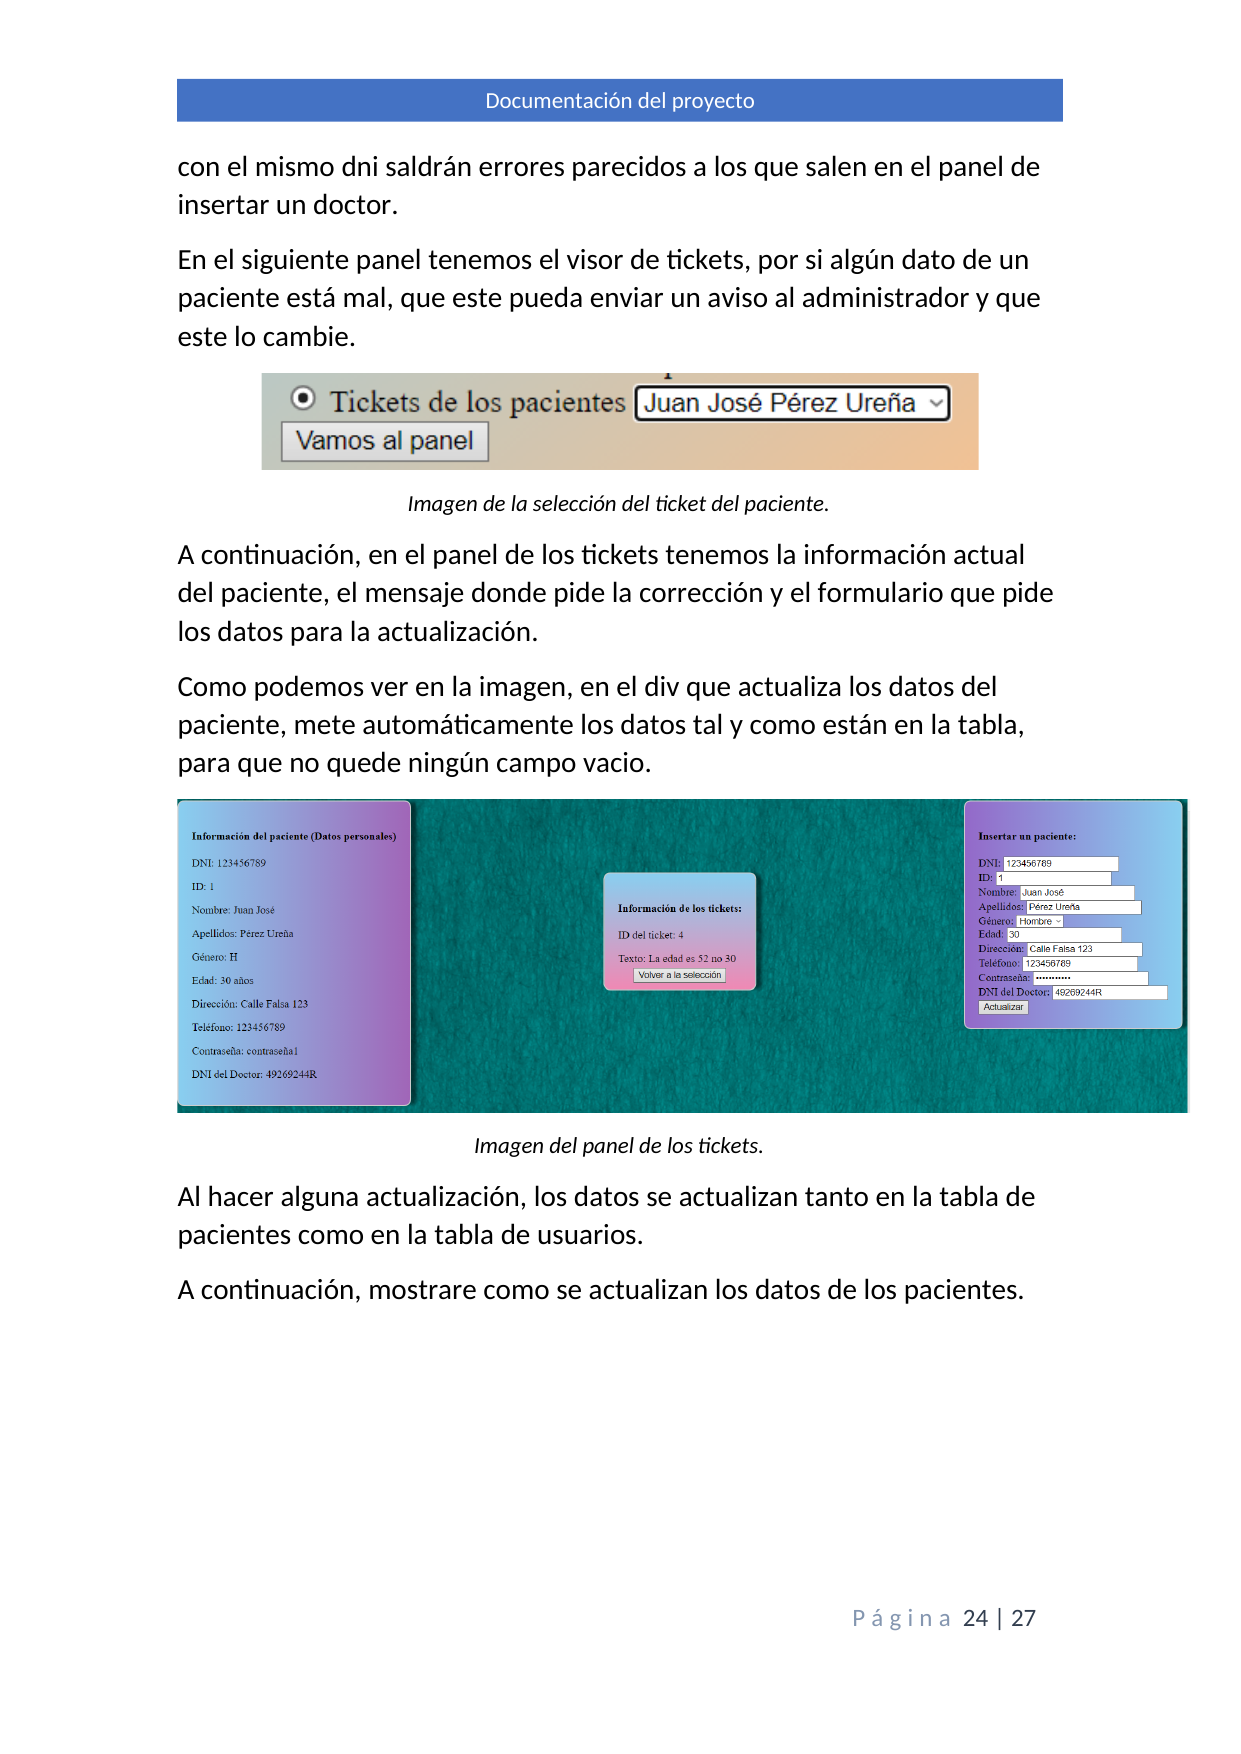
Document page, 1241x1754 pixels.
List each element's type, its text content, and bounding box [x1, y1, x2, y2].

picture [261, 373, 979, 470]
text Imagen del panel de los tickets. [177, 1131, 1063, 1159]
text A continuación, mostrare como se actualizan los datos de los pacientes. [177, 1271, 1063, 1307]
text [177, 148, 1063, 222]
text En el siguiente panel tenemos el visor de tickets, por si algún dato de un paciente está mal, que este pueda enviar un aviso al administrador y que este lo cambie. [177, 241, 1063, 354]
text Como podemos ver en la imagen, en el div que actualiza los datos del paciente, mete automáticamente los datos tal y como están en la tabla, para que no quede ningún campo vacio. [177, 668, 1063, 780]
picture [177, 799, 1191, 1113]
text A continuación, en el panel de los tickets tenemos la información actual del paciente, el mensaje donde pide la corrección y el formulario que pide los datos para la actualización. [177, 536, 1063, 648]
text Al hacer alguna actualización, los datos se actualizan tanto en la tabla de pacientes como en la tabla de usuarios. [177, 1178, 1063, 1252]
text Imagen de la selección del ticket del paciente. [177, 489, 1063, 517]
